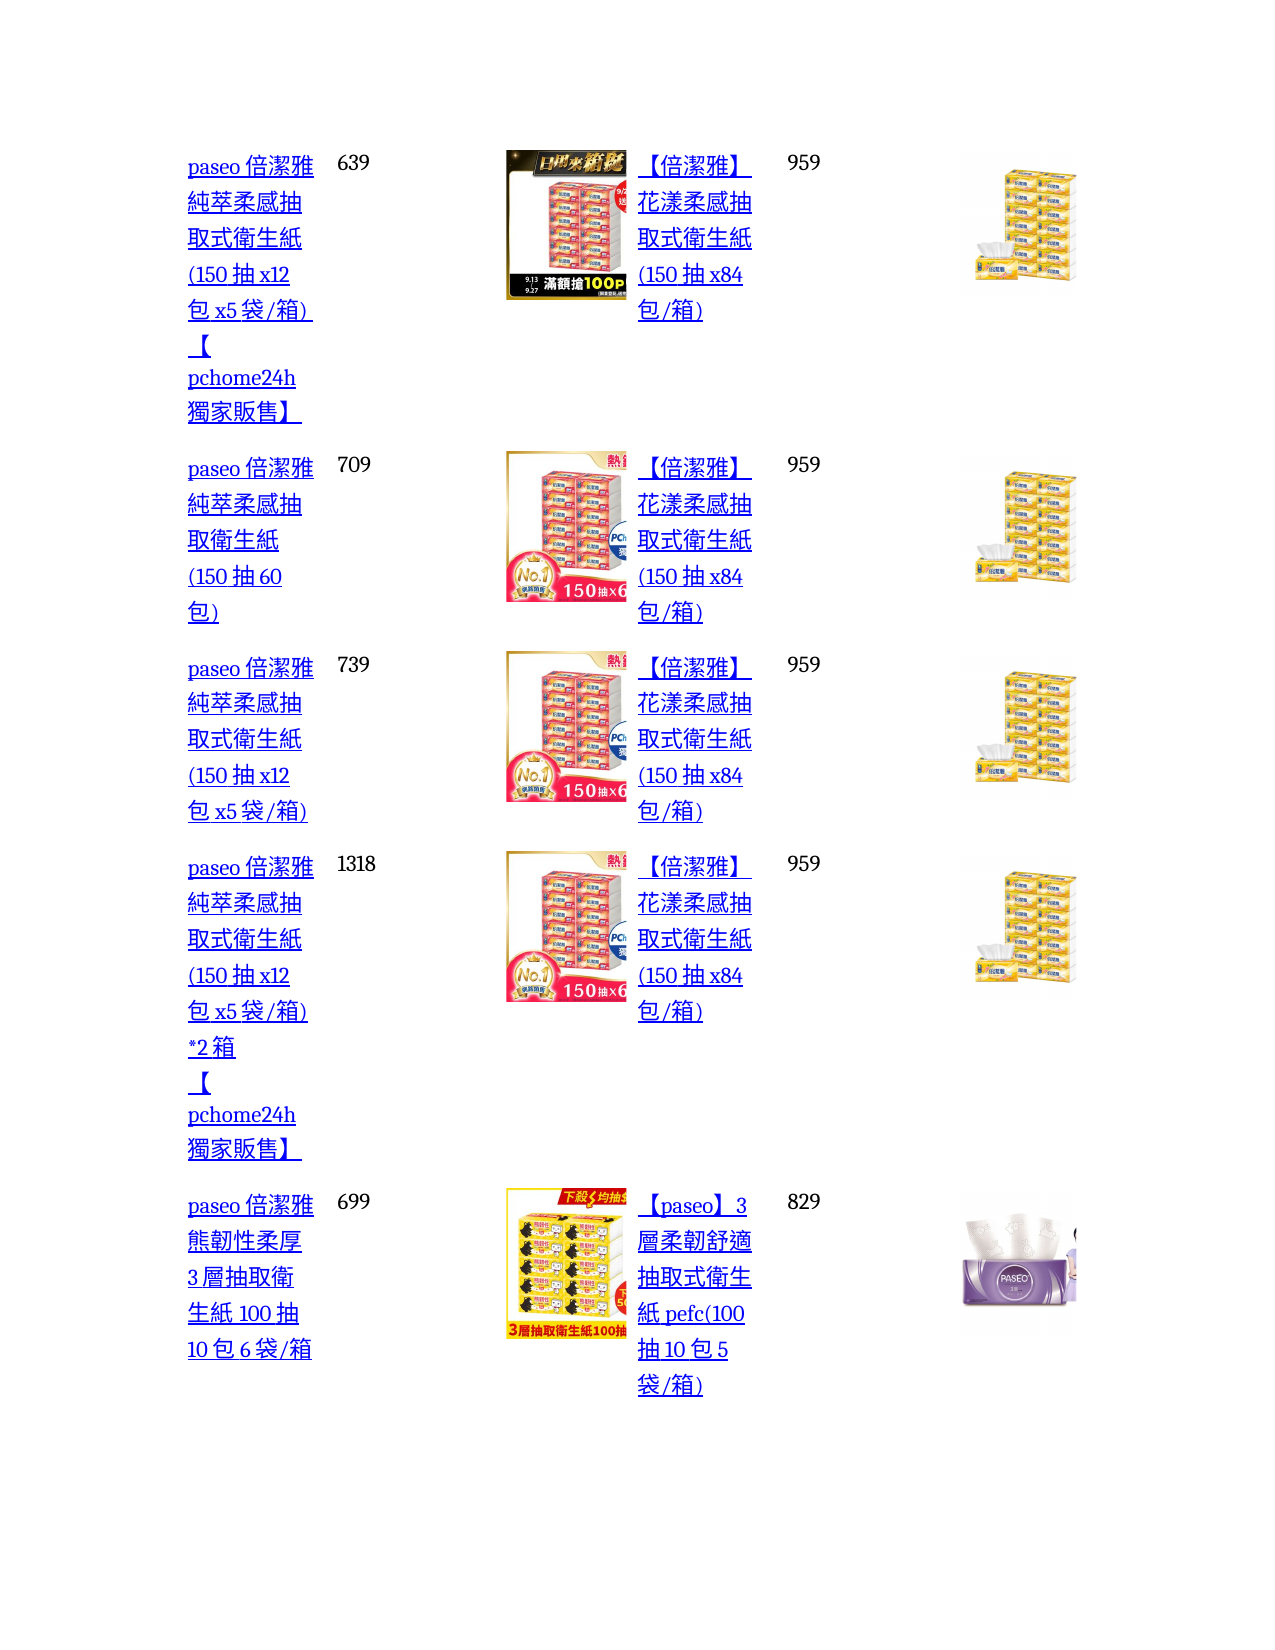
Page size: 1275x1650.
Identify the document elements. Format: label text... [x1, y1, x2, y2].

table_cell 959 [776, 150, 926, 452]
table_cell paseo 倍潔雅 純萃柔感抽取衛生紙(150抽60包) [176, 452, 326, 651]
table_cell 639 [326, 150, 476, 452]
picture [506, 150, 627, 300]
picture [956, 651, 1077, 802]
table_cell [926, 150, 1076, 452]
table_cell [476, 851, 626, 1189]
table_cell 709 [326, 452, 476, 651]
picture [956, 1188, 1077, 1339]
table_cell 【倍潔雅】花漾柔感抽取式衛生紙(150抽x84包/箱) [626, 452, 776, 651]
table_cell [476, 150, 626, 452]
table_cell 739 [326, 651, 476, 851]
table_cell [476, 1189, 626, 1424]
table_cell 1318 [326, 851, 476, 1189]
table_cell paseo 倍潔雅 熊韌性柔厚3層抽取衛生紙 100抽10包6袋/箱 [176, 1189, 326, 1424]
table_cell 959 [776, 651, 926, 851]
table_cell 959 [776, 452, 926, 651]
table_cell 959 [776, 851, 926, 1189]
table_cell 【倍潔雅】花漾柔感抽取式衛生紙(150抽x84包/箱) [626, 651, 776, 851]
table_cell paseo 倍潔雅 純萃柔感抽取式衛生紙(150抽x12包x5袋/箱) 【pchome24h獨家販售】 [176, 150, 326, 452]
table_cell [626, 150, 776, 452]
table_cell 【倍潔雅】花漾柔感抽取式衛生紙(150抽x84包/箱) [626, 851, 776, 1189]
table_cell [476, 452, 626, 651]
picture [956, 451, 1077, 602]
picture [506, 651, 627, 802]
table_cell [926, 651, 1076, 851]
table_cell [926, 452, 1076, 651]
table_cell [476, 651, 626, 851]
picture [956, 851, 1077, 1002]
picture [956, 150, 1077, 300]
picture [506, 1188, 627, 1339]
table_cell [926, 1189, 1076, 1424]
table_cell 699 [326, 1189, 476, 1424]
table_cell paseo 倍潔雅 純萃柔感抽取式衛生紙(150抽x12包x5袋/箱) [176, 651, 326, 851]
table_cell paseo 倍潔雅 純萃柔感抽取式衛生紙(150抽x12包x5袋/箱)*2箱【pchome24h獨家販售】 [176, 851, 326, 1189]
table_cell [926, 851, 1076, 1189]
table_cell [626, 1189, 776, 1424]
picture [506, 851, 627, 1002]
picture [506, 451, 627, 602]
table_cell 829 [776, 1189, 926, 1424]
